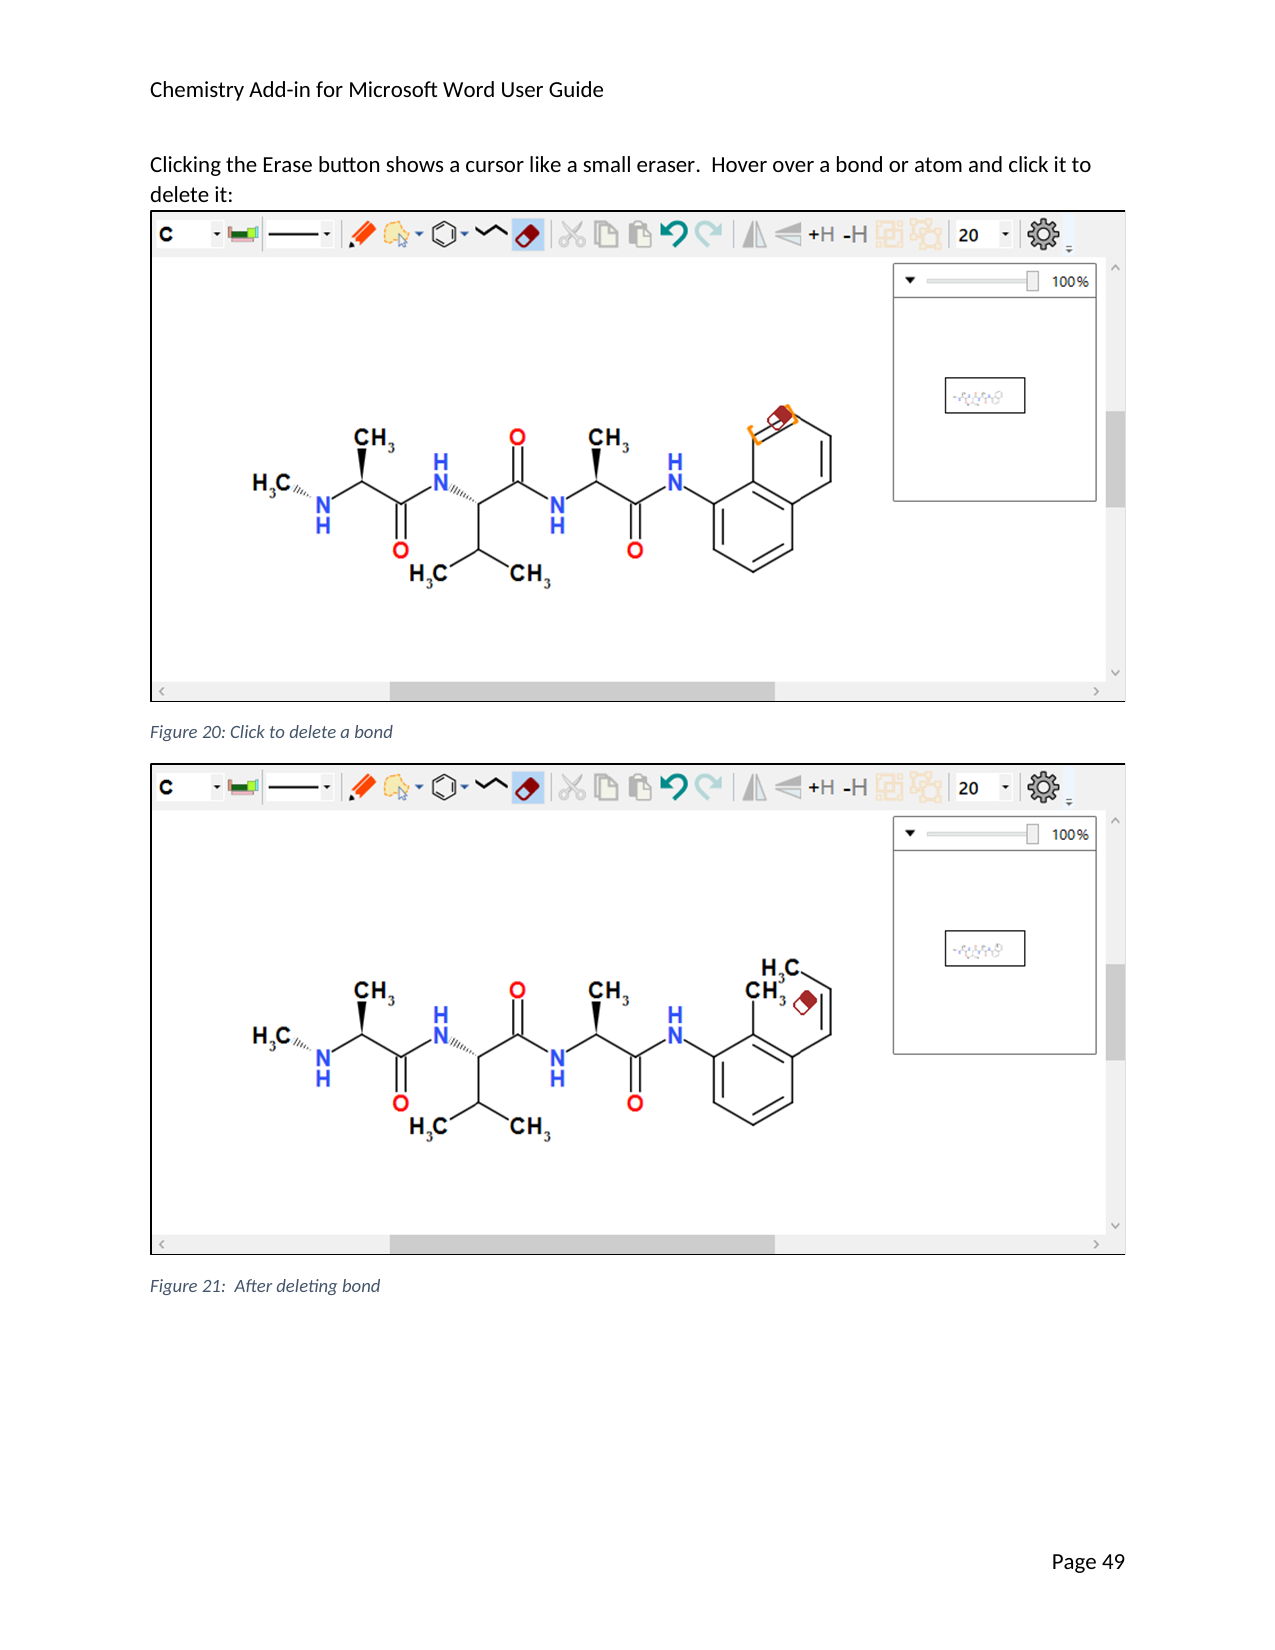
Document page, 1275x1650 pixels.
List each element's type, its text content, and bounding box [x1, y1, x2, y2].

picture [150, 210, 1125, 702]
picture [150, 763, 1125, 1255]
text Clicking the Erase button shows a cursor like a small eraser. Hover over a bond or atom and click it to delete it: [150, 150, 1125, 210]
